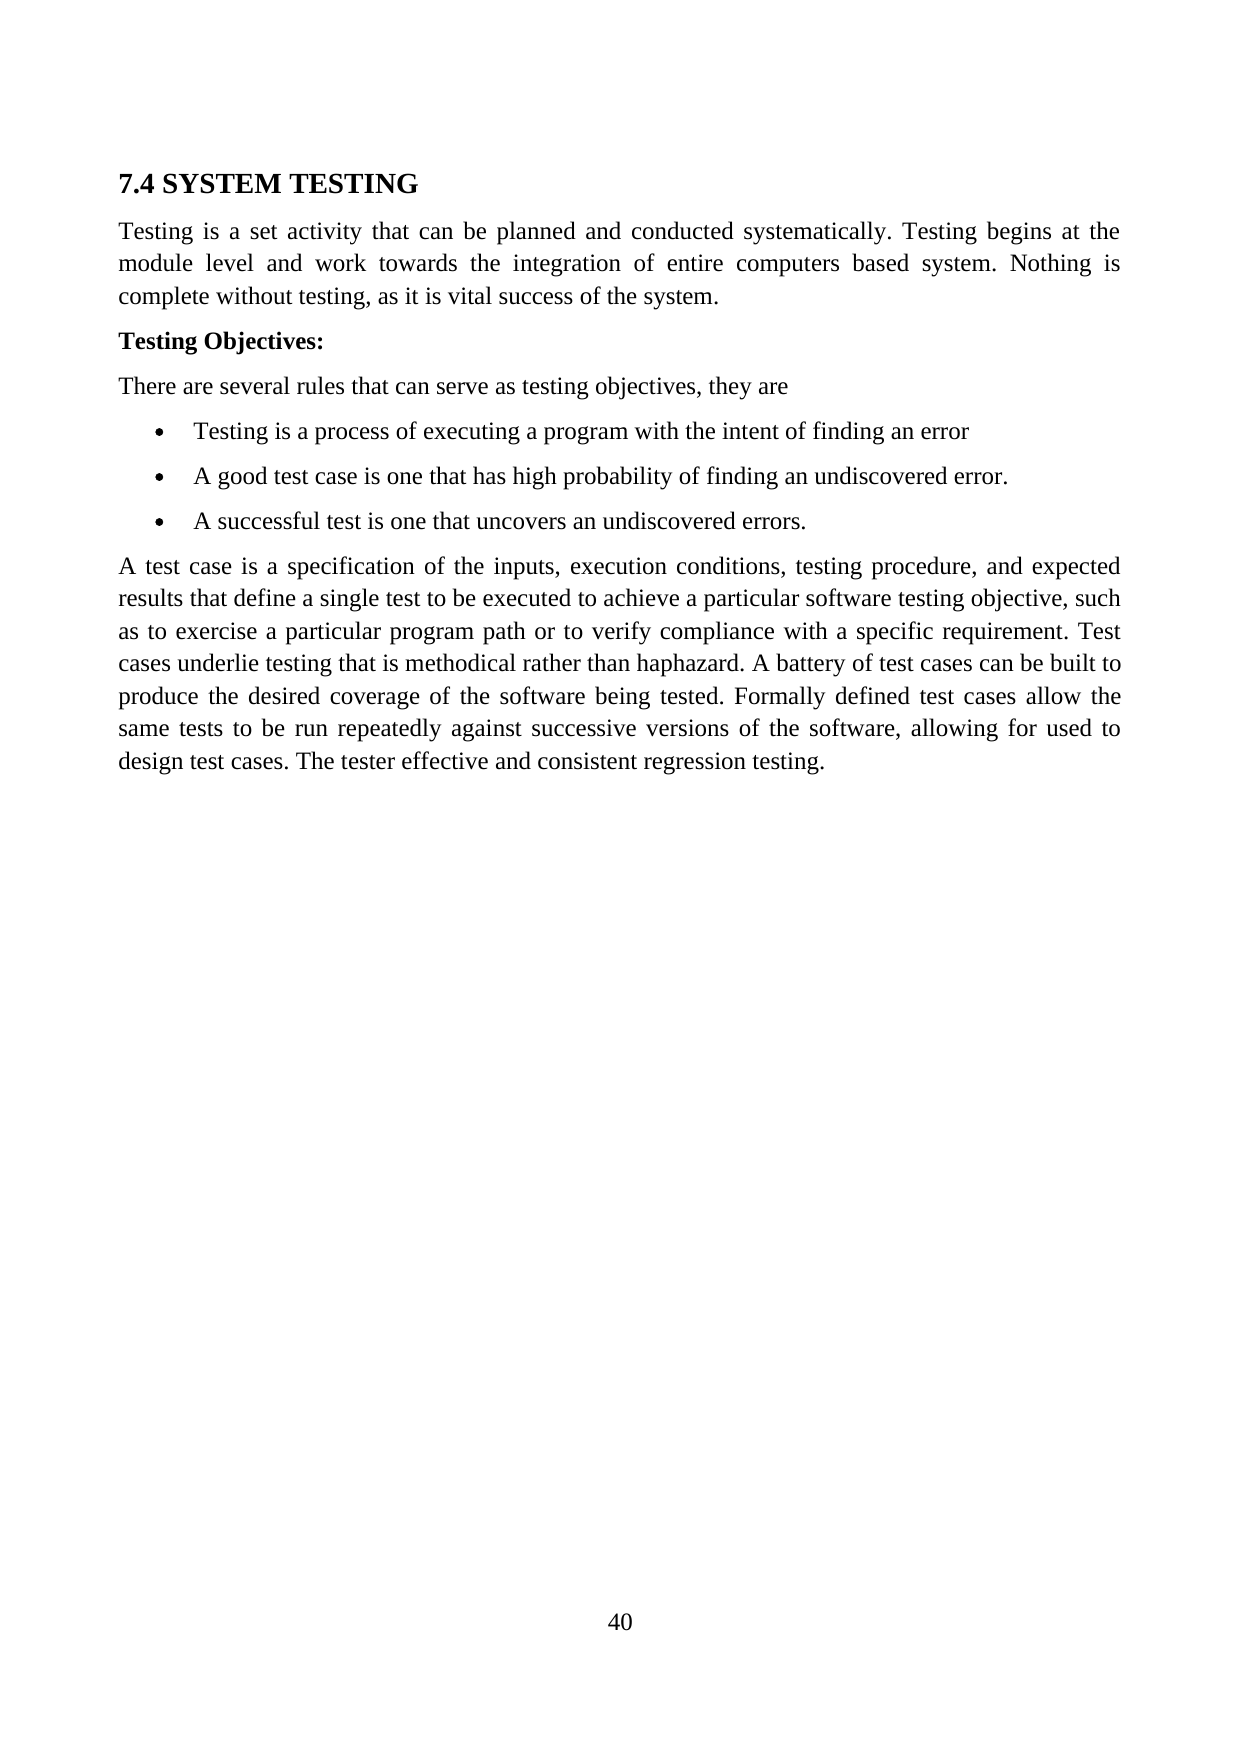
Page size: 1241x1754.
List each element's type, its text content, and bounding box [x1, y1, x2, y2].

list A good test case is one that has high probability of finding an undiscovered error. [156, 457, 1122, 490]
text Testing is a set activity that can be planned and conducted systematically. Testing begins at the module level and work towards the integration of entire computers based system. Nothing is complete without testing, as it is vital success of the system. [118, 212, 1122, 310]
list A successful test is one that uncovers an undiscovered errors. [156, 502, 1122, 535]
text There are several rules that can serve as testing objectives, they are [118, 367, 1122, 400]
text 7.4 SYSTEM TESTING [118, 166, 1122, 200]
text Testing Objectives: [118, 322, 1122, 355]
text A test case is a specification of the inputs, execution conditions, testing procedure, and expected results that define a single test to be executed to achieve a particular software testing objective, such as to exercise a particular program path or to verify compliance with a specific requirement. Test cases underlie testing that is methodical rather than haphazard. A battery of test cases can be built to produce the desired coverage of the software being tested. Formally defined test cases allow the same tests to be run repeatedly against successive versions of the software, allowing for used to design test cases. The tester effective and consistent regression testing. [118, 547, 1122, 775]
list Testing is a process of executing a program with the intent of finding an error [156, 412, 1122, 445]
